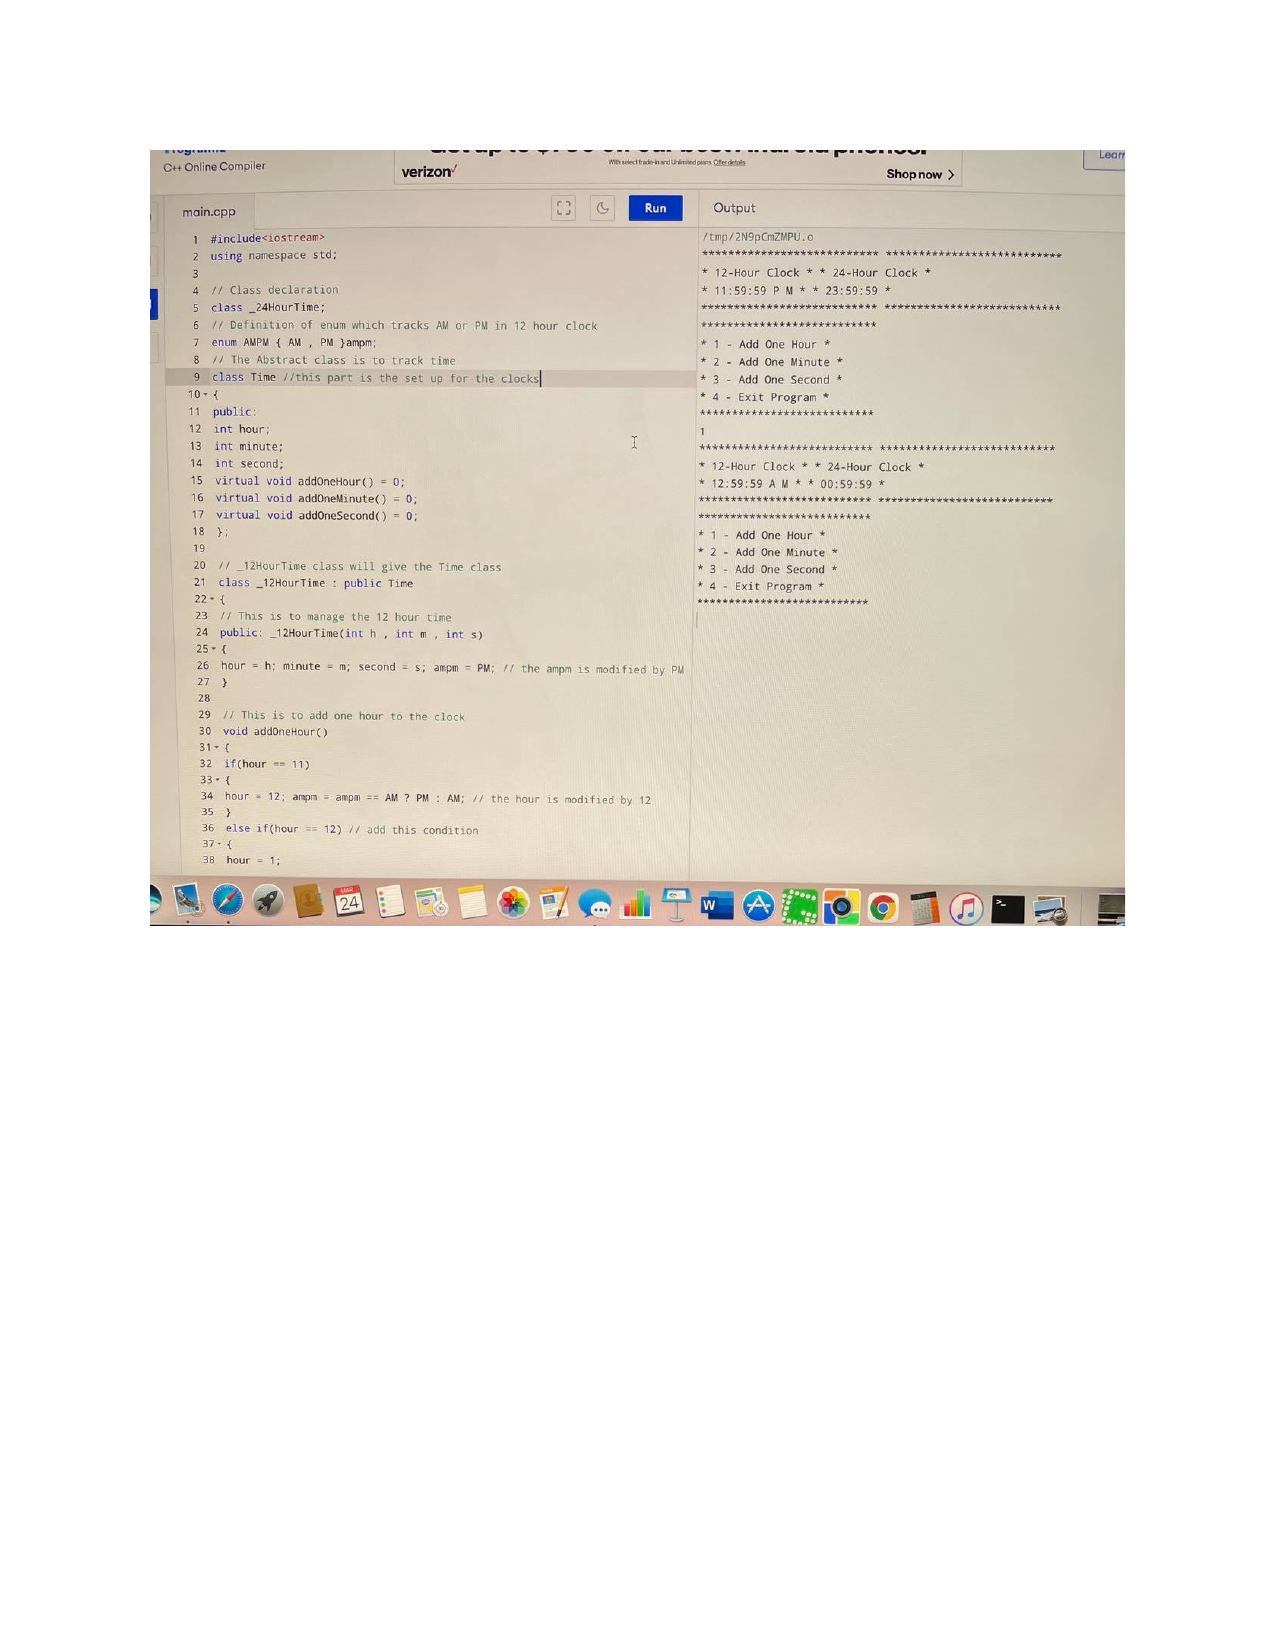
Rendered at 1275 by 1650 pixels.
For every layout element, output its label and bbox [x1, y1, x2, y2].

picture [150, 150, 1125, 926]
